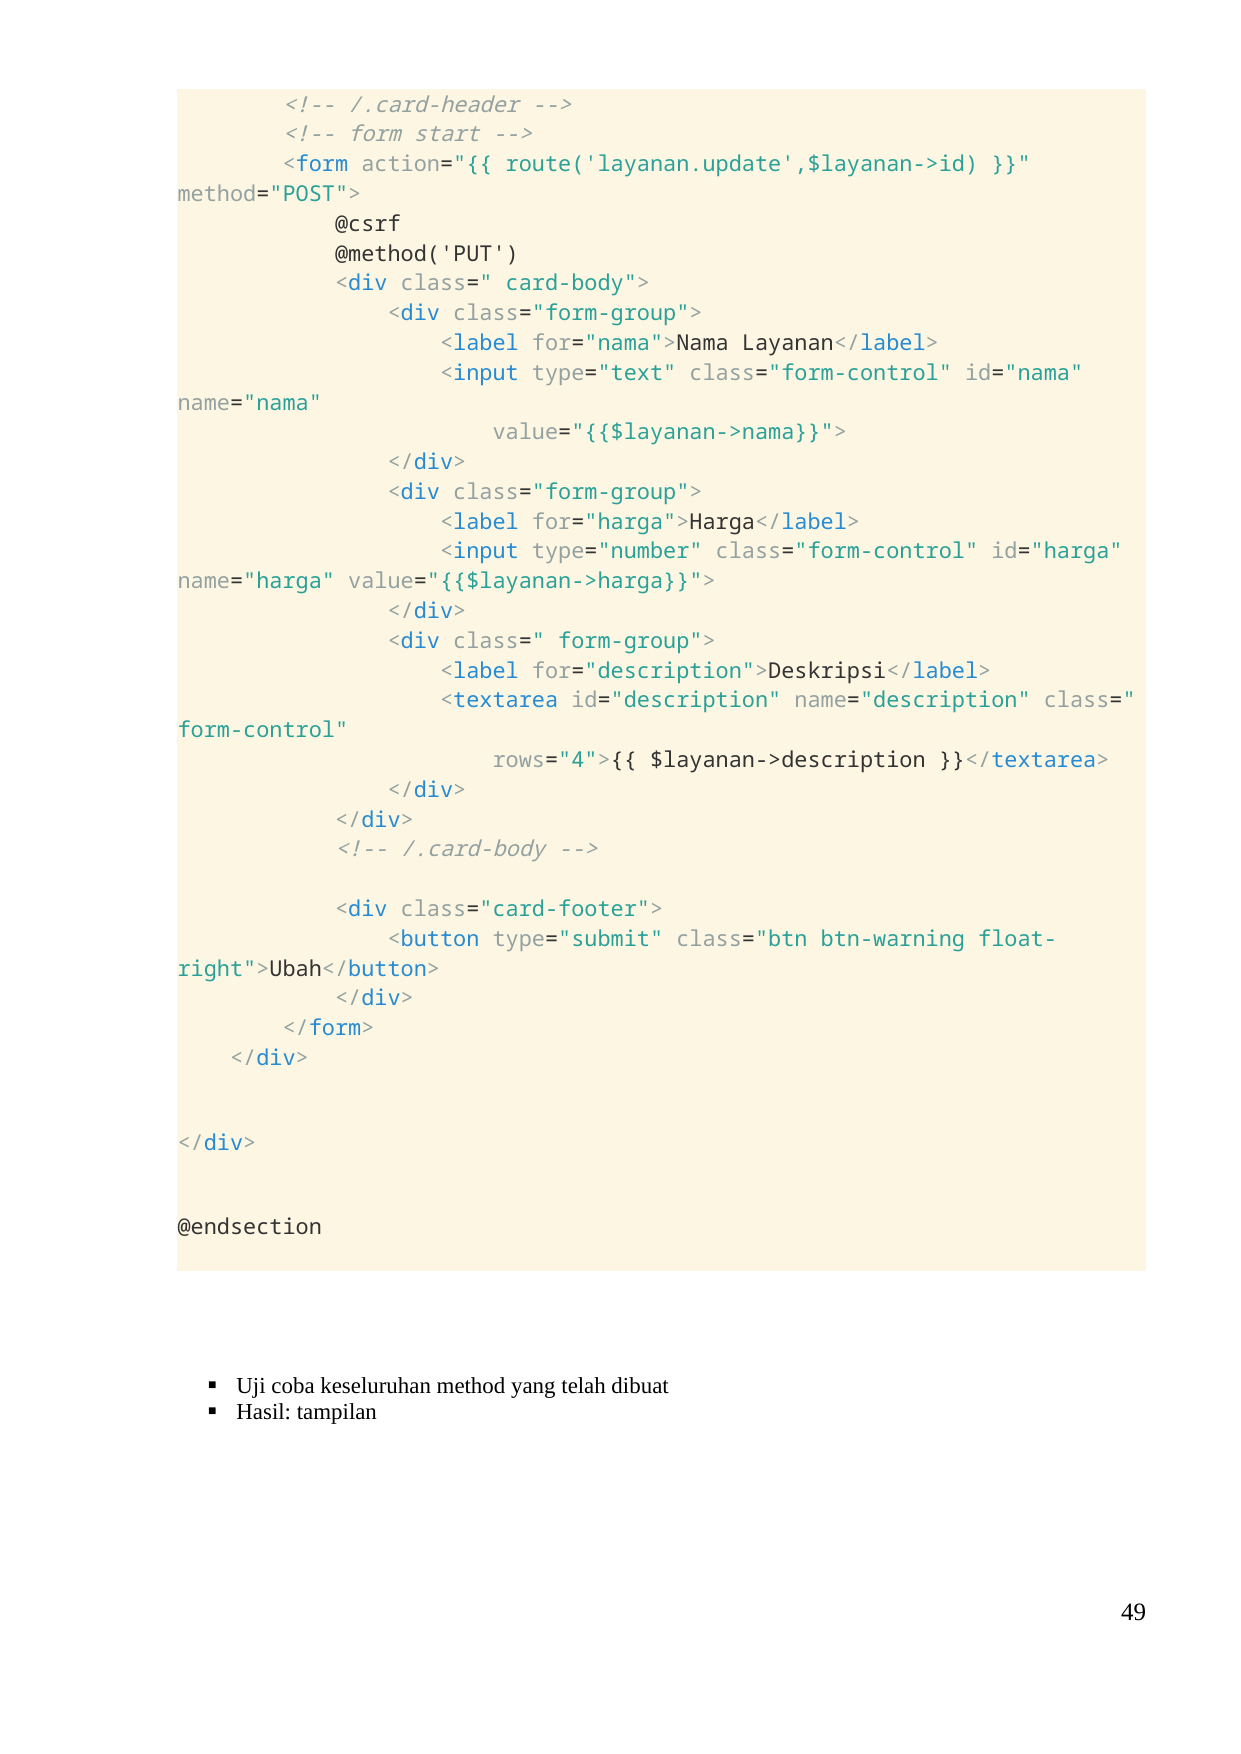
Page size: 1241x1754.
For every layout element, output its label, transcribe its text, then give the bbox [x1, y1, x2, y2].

text <div class="form-group"> [177, 476, 1146, 506]
text </form> [177, 1012, 1146, 1042]
text <label for="description">Deskripsi</label> [177, 655, 1146, 684]
text </div> [177, 774, 1146, 804]
text @csrf [177, 208, 1146, 238]
text @endsection [177, 1211, 1146, 1241]
text </div> [177, 1127, 1146, 1156]
list Uji coba keseluruhan method yang telah dibuat [207, 1372, 1146, 1398]
text <div class=" card-body"> [177, 267, 1146, 297]
text <!-- /.card-header --> [177, 89, 1146, 118]
text <div class="form-group"> [177, 297, 1146, 327]
text <!-- /.card-body --> [177, 833, 1146, 863]
text <div class=" form-group"> [177, 625, 1146, 655]
list Hasil: tampilan [207, 1398, 1146, 1425]
text <label for="harga">Harga</label> [177, 506, 1146, 536]
text <button type="submit" class="btn btn-warning float-right">Ubah</button> [177, 923, 1146, 982]
text <label for="nama">Nama Layanan</label> [177, 327, 1146, 357]
text </div> [177, 446, 1146, 476]
text <!-- form start --> [177, 118, 1146, 148]
text <input type="number" class="form-control" id="harga" name="harga" value="{{$layanan->harga}}"> [177, 536, 1146, 595]
text </div> [177, 595, 1146, 625]
text </div> [177, 804, 1146, 833]
text @method('PUT') [177, 238, 1146, 267]
text </div> [177, 982, 1146, 1012]
text rows="4">{{ $layanan->description }}</textarea> [177, 744, 1146, 774]
text <input type="text" class="form-control" id="nama" name="nama" [177, 357, 1146, 416]
text <form action="{{ route('layanan.update',$layanan->id) }}" method="POST"> [177, 148, 1146, 208]
text <div class="card-footer"> [177, 893, 1146, 923]
text </div> [177, 1042, 1146, 1072]
text <textarea id="description" name="description" class=" form-control" [177, 684, 1146, 744]
text value="{{$layanan->nama}}"> [177, 416, 1146, 446]
